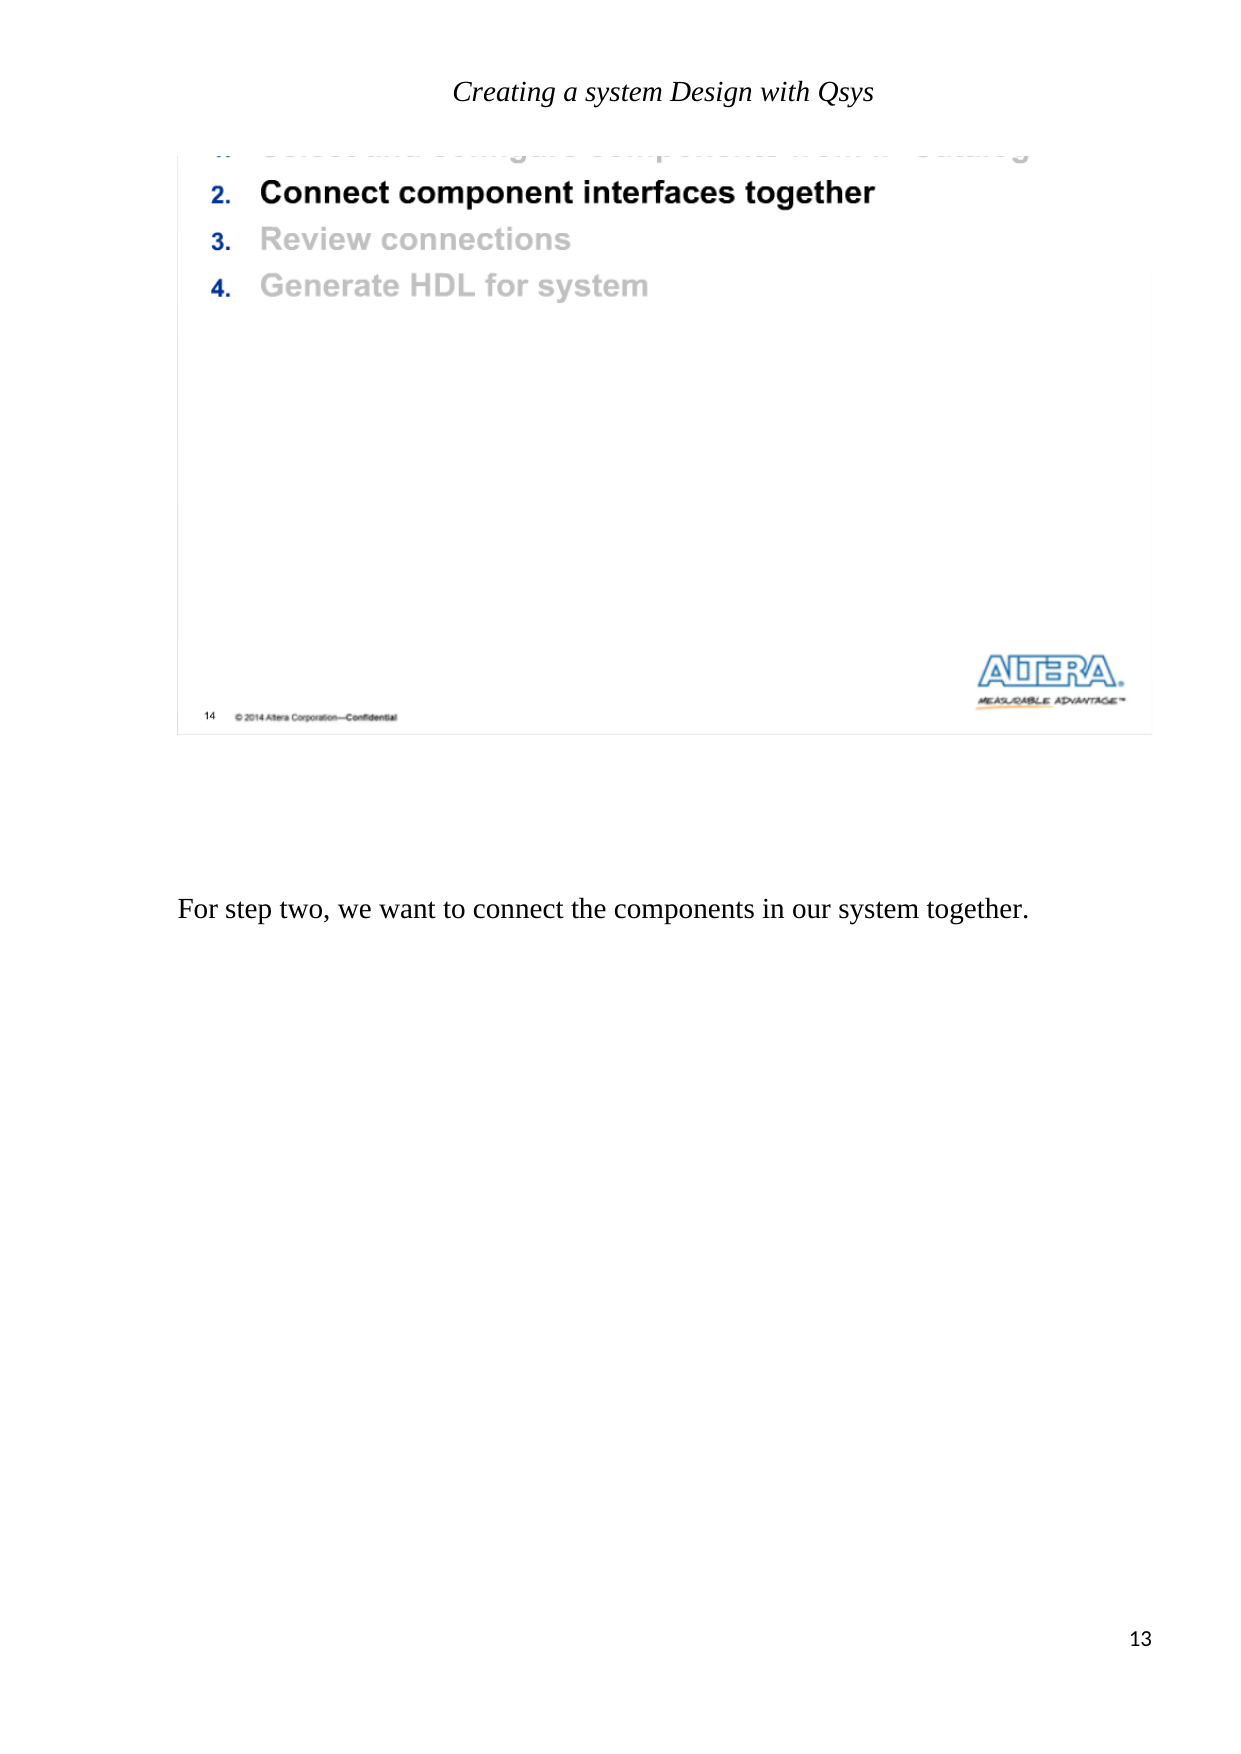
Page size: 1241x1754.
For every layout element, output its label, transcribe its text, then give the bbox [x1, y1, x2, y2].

picture [177, 156, 1153, 735]
text For step two, we want to connect the components in our system together. [177, 891, 1152, 925]
